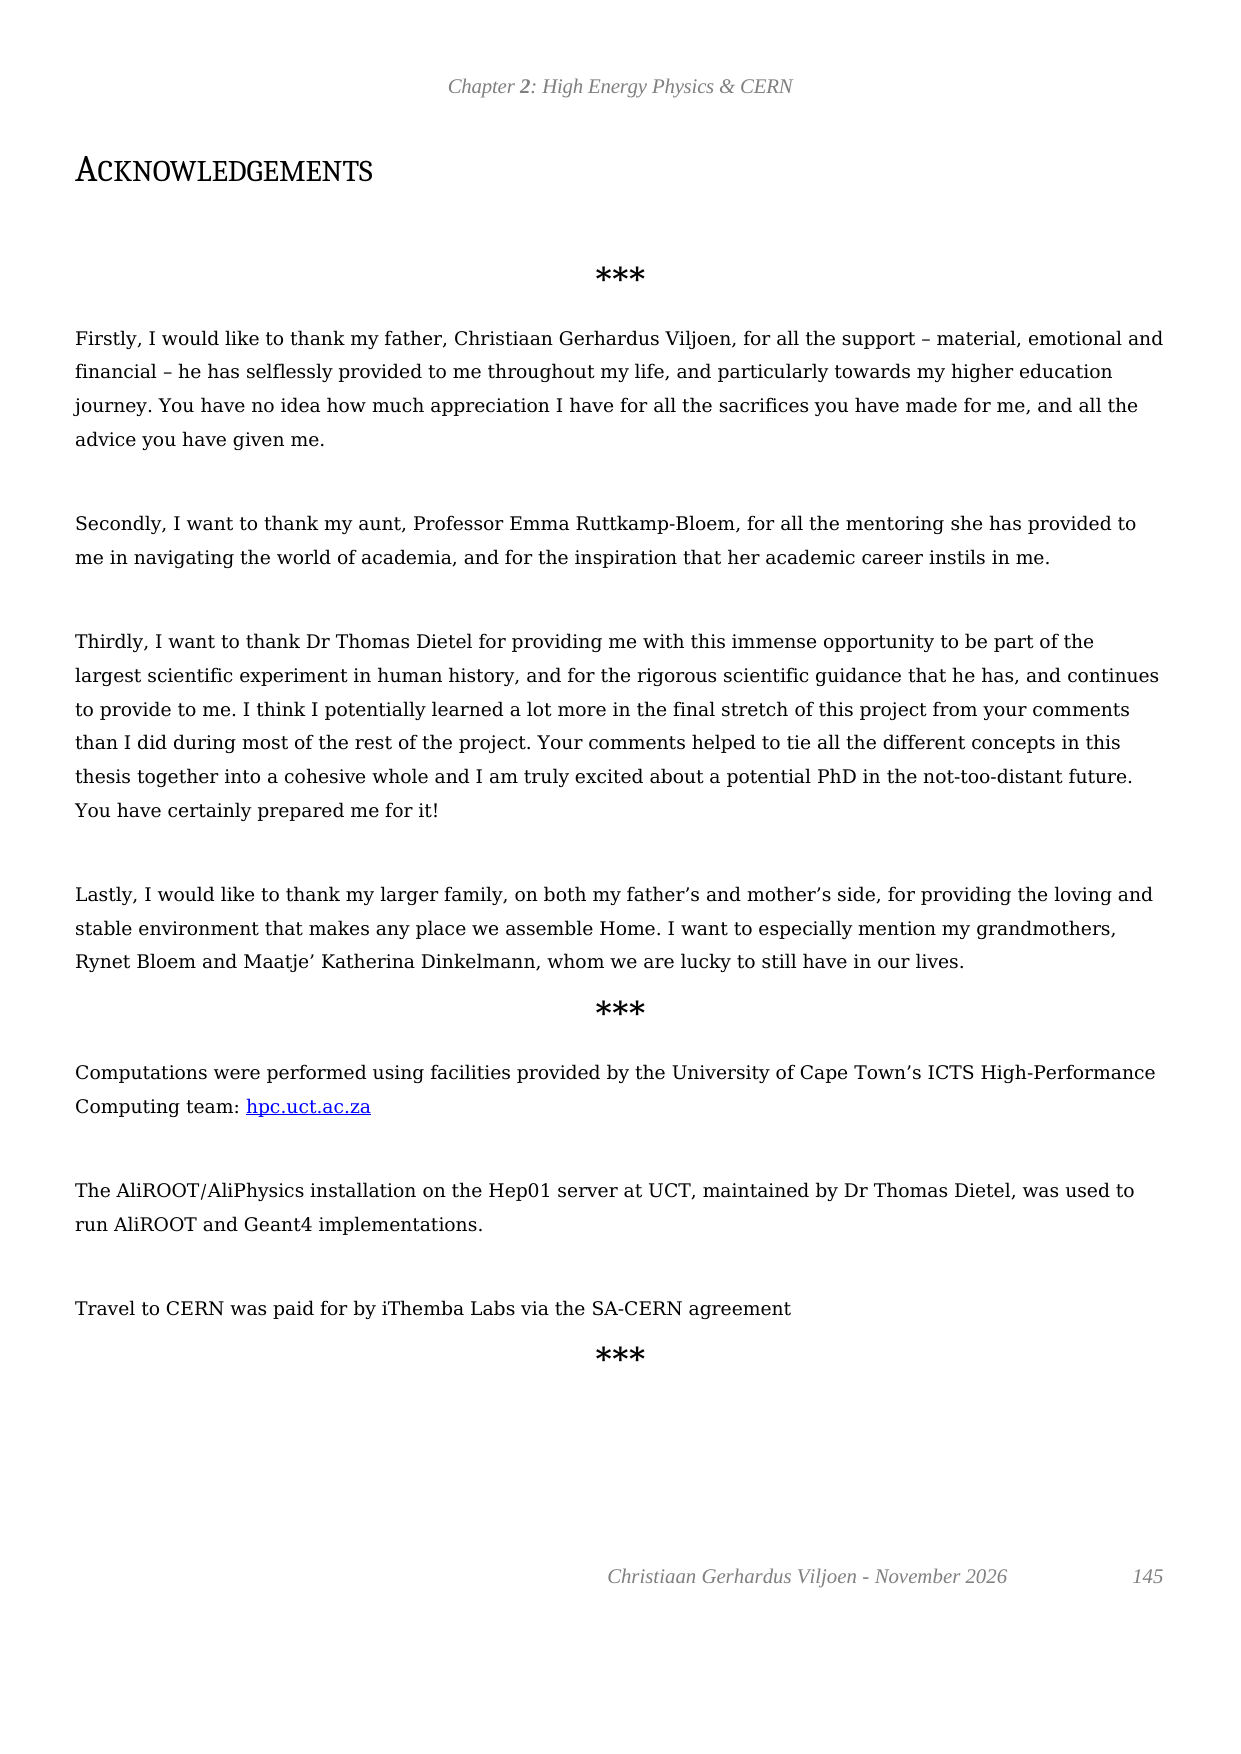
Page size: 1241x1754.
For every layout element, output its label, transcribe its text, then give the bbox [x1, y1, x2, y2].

text Lastly, I would like to thank my larger family, on both my father’s and mother’s side, for providing the loving and stable environment that makes any place we assemble Home. I want to especially mention my grandmothers, Rynet Bloem and Maatje’ Katherina Dinkelmann, whom we are lucky to still have in our lives. [75, 883, 1165, 973]
text Computations were performed using facilities provided by the University of Cape Town’s ICTS High-Performance Computing team: hpc.uct.ac.za [75, 1061, 1165, 1117]
text The AliROOT/AliPhysics installation on the Hep01 server at UCT, maintained by Dr Thomas Dietel, was used to run AliROOT and Geant4 implementations. [75, 1178, 1165, 1235]
text Thirdly, I want to thank Dr Thomas Dietel for providing me with this immense opportunity to be part of the largest scientific experiment in human history, and for the rigorous scientific guidance that he has, and continues to provide to me. I think I potentially learned a lot more in the final stretch of this project from your comments than I did during most of the rest of the project. Your comments helped to tie all the different concepts in this thesis together into a cohesive whole and I am truly excited about a potential PhD in the not-too-distant future. You have certainly prepared me for it! [75, 630, 1165, 821]
text *** [75, 258, 1165, 298]
text Firstly, I would like to thank my father, Christiaan Gerhardus Viljoen, for all the support – material, emotional and financial – he has selflessly provided to me throughout my life, and particularly towards my higher education journey. You have no idea how much appreciation I have for all the sacrifices you have made for me, and all the advice you have given me. [75, 326, 1165, 450]
subtitle Acknowledgements [75, 148, 1165, 191]
text Travel to CERN was paid for by iThemba Labs via the SA-CERN agreement [75, 1296, 1165, 1319]
text *** [75, 1338, 1165, 1378]
text Secondly, I want to thank my aunt, Professor Emma Ruttkamp-Bloem, for all the mentoring she has provided to me in navigating the world of academia, and for the inspiration that her academic career instils in me. [75, 512, 1165, 568]
text *** [75, 992, 1165, 1032]
